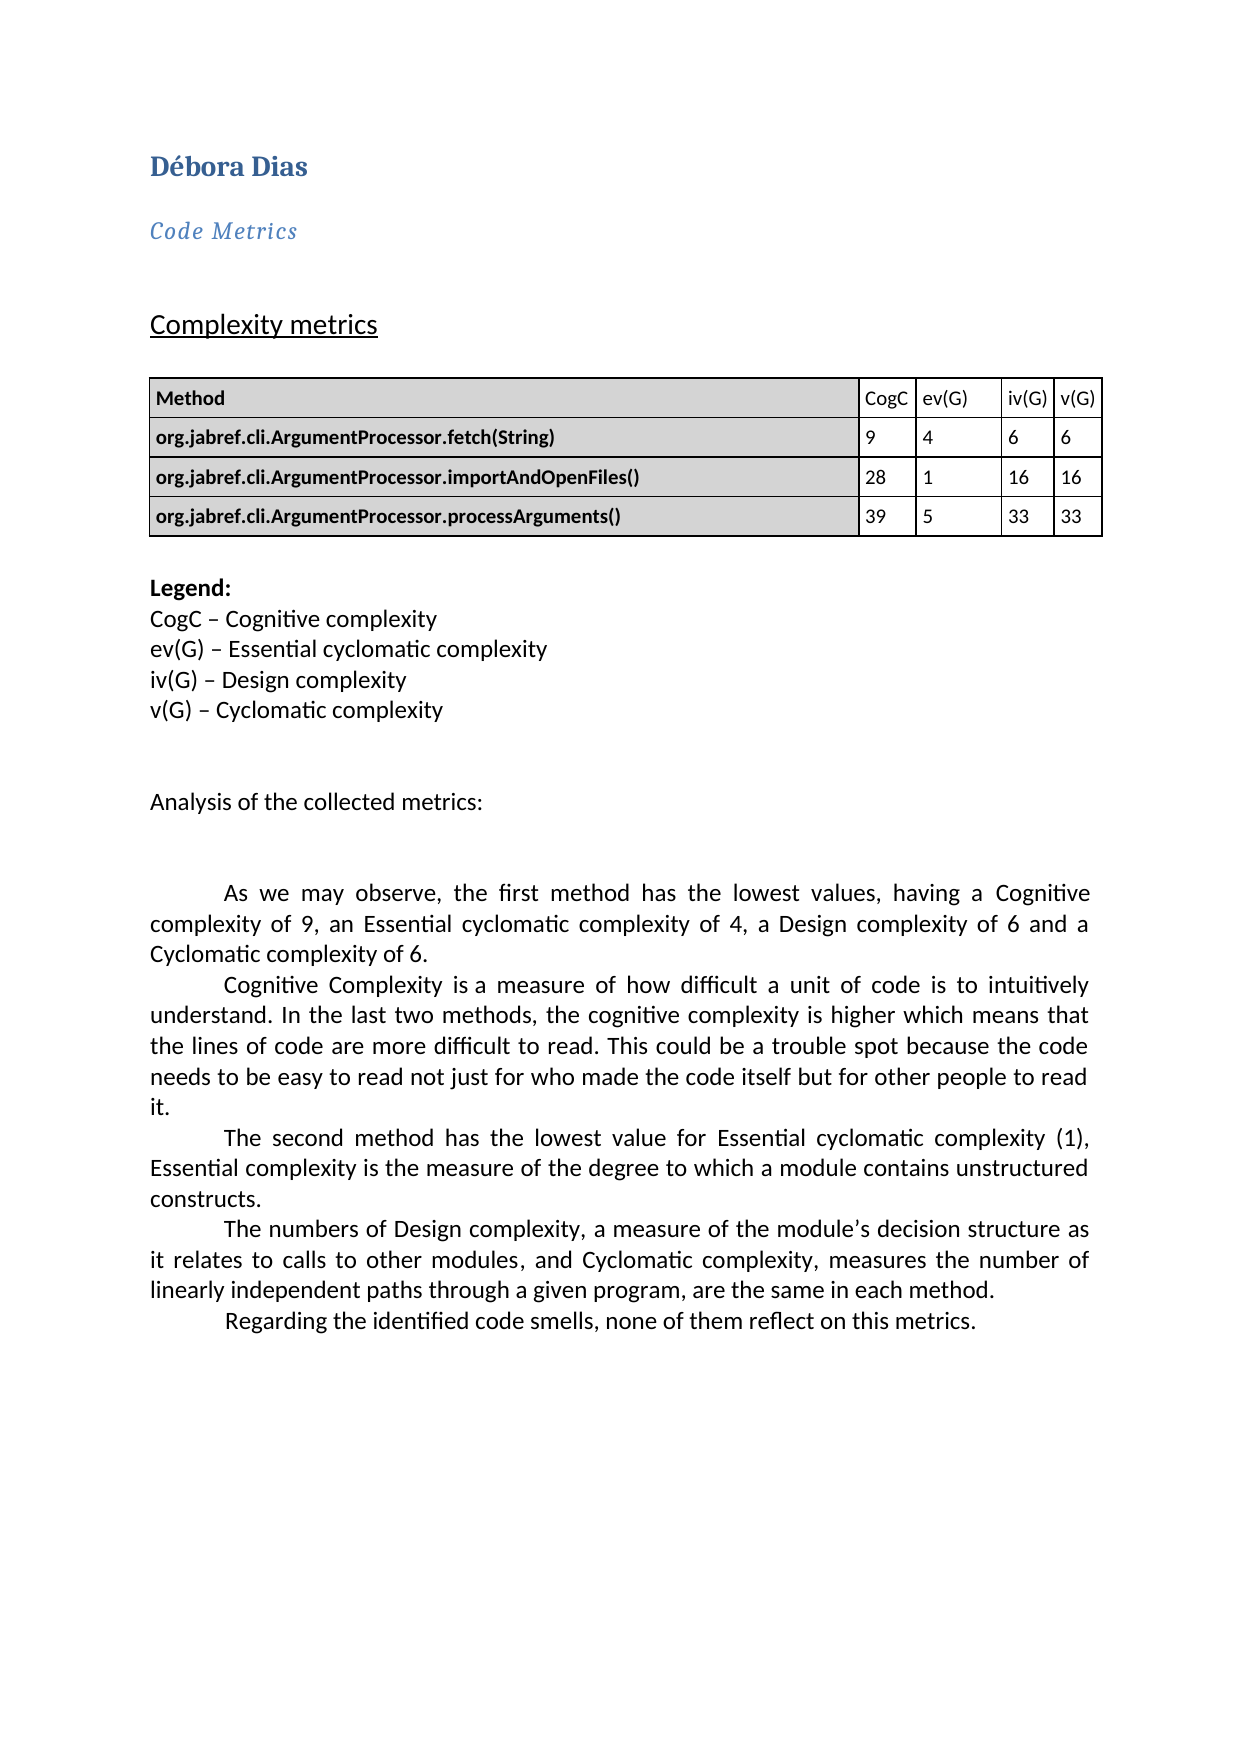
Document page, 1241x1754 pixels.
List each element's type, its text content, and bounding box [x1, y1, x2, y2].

text The second method has the lowest value for Essential cyclomatic complexity (1), Essential complexity is the measure of the degree to which a module contains unstructured constructs. [150, 1122, 1090, 1213]
text iv(G) – Design complexity [150, 664, 1090, 694]
text Regarding the identified code smells, none of them reflect on this metrics. [150, 1305, 1090, 1335]
table_cell 5 [917, 497, 1001, 535]
table_cell 16 [1002, 458, 1053, 496]
text The numbers of Design complexity, a measure of the module’s decision structure as it relates to calls to other modules, and Cyclomatic complexity, measures the number of linearly independent paths through a given program, are the same in each method. [150, 1213, 1090, 1305]
text v(G) – Cyclomatic complexity [150, 694, 1090, 725]
table_cell org.jabref.cli.ArgumentProcessor.importAndOpenFiles() [150, 458, 858, 496]
text Complexity metrics [150, 306, 1090, 342]
text Cognitive Complexity is a measure of how difficult a unit of code is to intuitively understand. In the last two methods, the cognitive complexity is higher which means that the lines of code are more difficult to read. This could be a trouble spot because the code needs to be easy to read not just for who made the code itself but for other people to read it. [150, 969, 1090, 1122]
table_cell 6 [1055, 418, 1101, 456]
table_header ev(G) [917, 379, 1001, 417]
text Débora Dias Code Metrics [150, 150, 1090, 281]
table_cell 28 [860, 458, 915, 496]
text Legend: [150, 572, 1090, 603]
text ev(G) – Essential cyclomatic complexity [150, 633, 1090, 664]
text CogC – Cognitive complexity [150, 603, 1090, 633]
table_cell org.jabref.cli.ArgumentProcessor.processArguments() [150, 497, 858, 535]
table_cell 6 [1002, 418, 1053, 456]
text As we may observe, the first method has the lowest values, having a Cognitive complexity of 9, an Essential cyclomatic complexity of 4, a Design complexity of 6 and a Cyclomatic complexity of 6. [150, 878, 1090, 969]
table_cell org.jabref.cli.ArgumentProcessor.fetch(String) [150, 418, 858, 456]
text Analysis of the collected metrics: [150, 786, 1090, 817]
table_cell 9 [860, 418, 915, 456]
table_cell 33 [1002, 497, 1053, 535]
table_header CogC [860, 379, 915, 417]
table_cell 33 [1055, 497, 1101, 535]
table_header iv(G) [1002, 379, 1053, 417]
table_cell 16 [1055, 458, 1101, 496]
table_header v(G) [1055, 379, 1101, 417]
table_cell 39 [860, 497, 915, 535]
table_cell 4 [917, 418, 1001, 456]
table_cell 1 [917, 458, 1001, 496]
table_header Method [150, 379, 858, 417]
